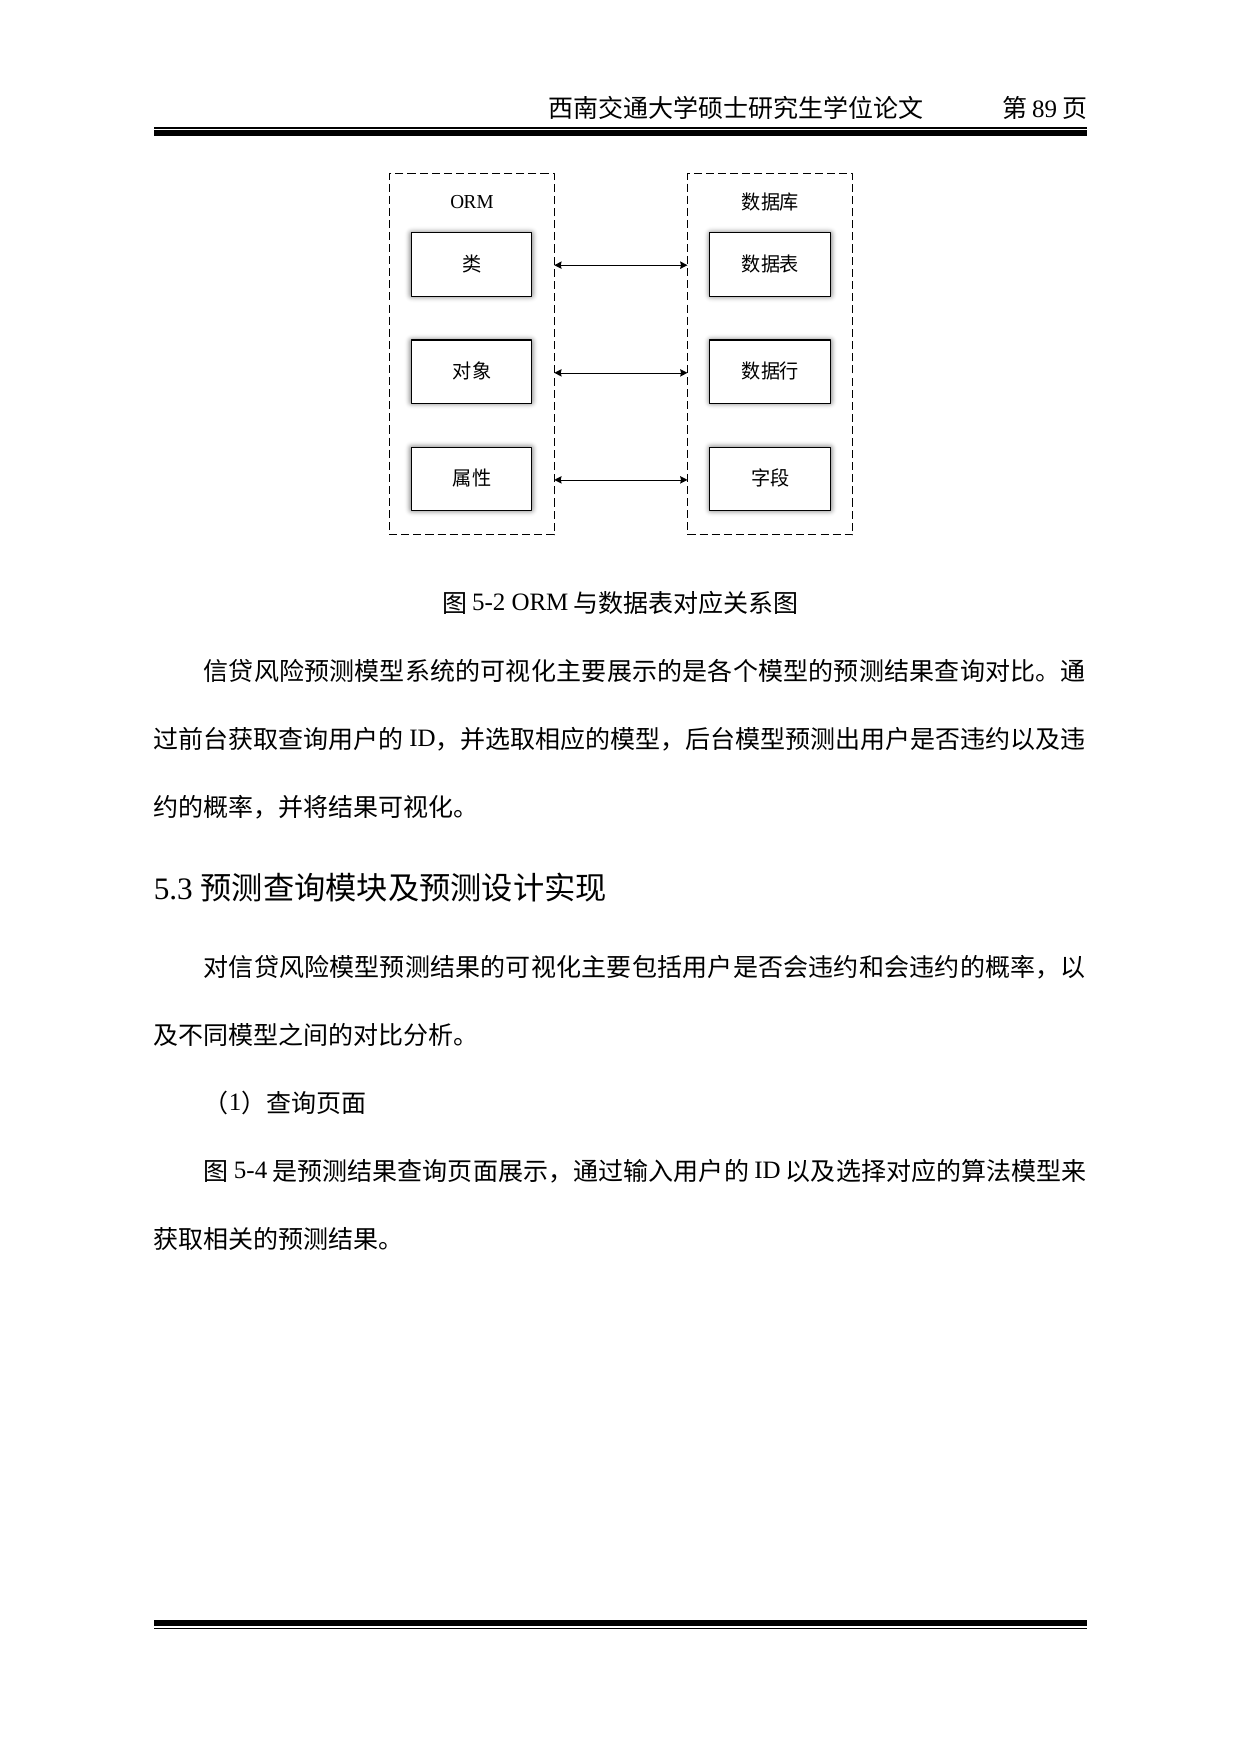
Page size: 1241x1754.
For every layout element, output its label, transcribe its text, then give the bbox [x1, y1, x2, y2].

text （1）查询页面 [153, 1068, 1087, 1136]
text 图5-2 ORM与数据表对应关系图 [153, 567, 1087, 635]
subtitle 5.3 预测查询模块及预测设计实现 [153, 852, 1087, 919]
text 信贷风险预测模型系统的可视化主要展示的是各个模型的预测结果查询对比。通过前台获取查询用户的ID，并选取相应的模型，后台模型预测出用户是否违约以及违约的概率，并将结果可视化。 [153, 635, 1087, 839]
text 图5-4是预测结果查询页面展示，通过输入用户的ID以及选择对应的算法模型来获取相关的预测结果。 [153, 1136, 1087, 1272]
text 对信贷风险模型预测结果的可视化主要包括用户是否会违约和会违约的概率，以及不同模型之间的对比分析。 [153, 932, 1087, 1068]
